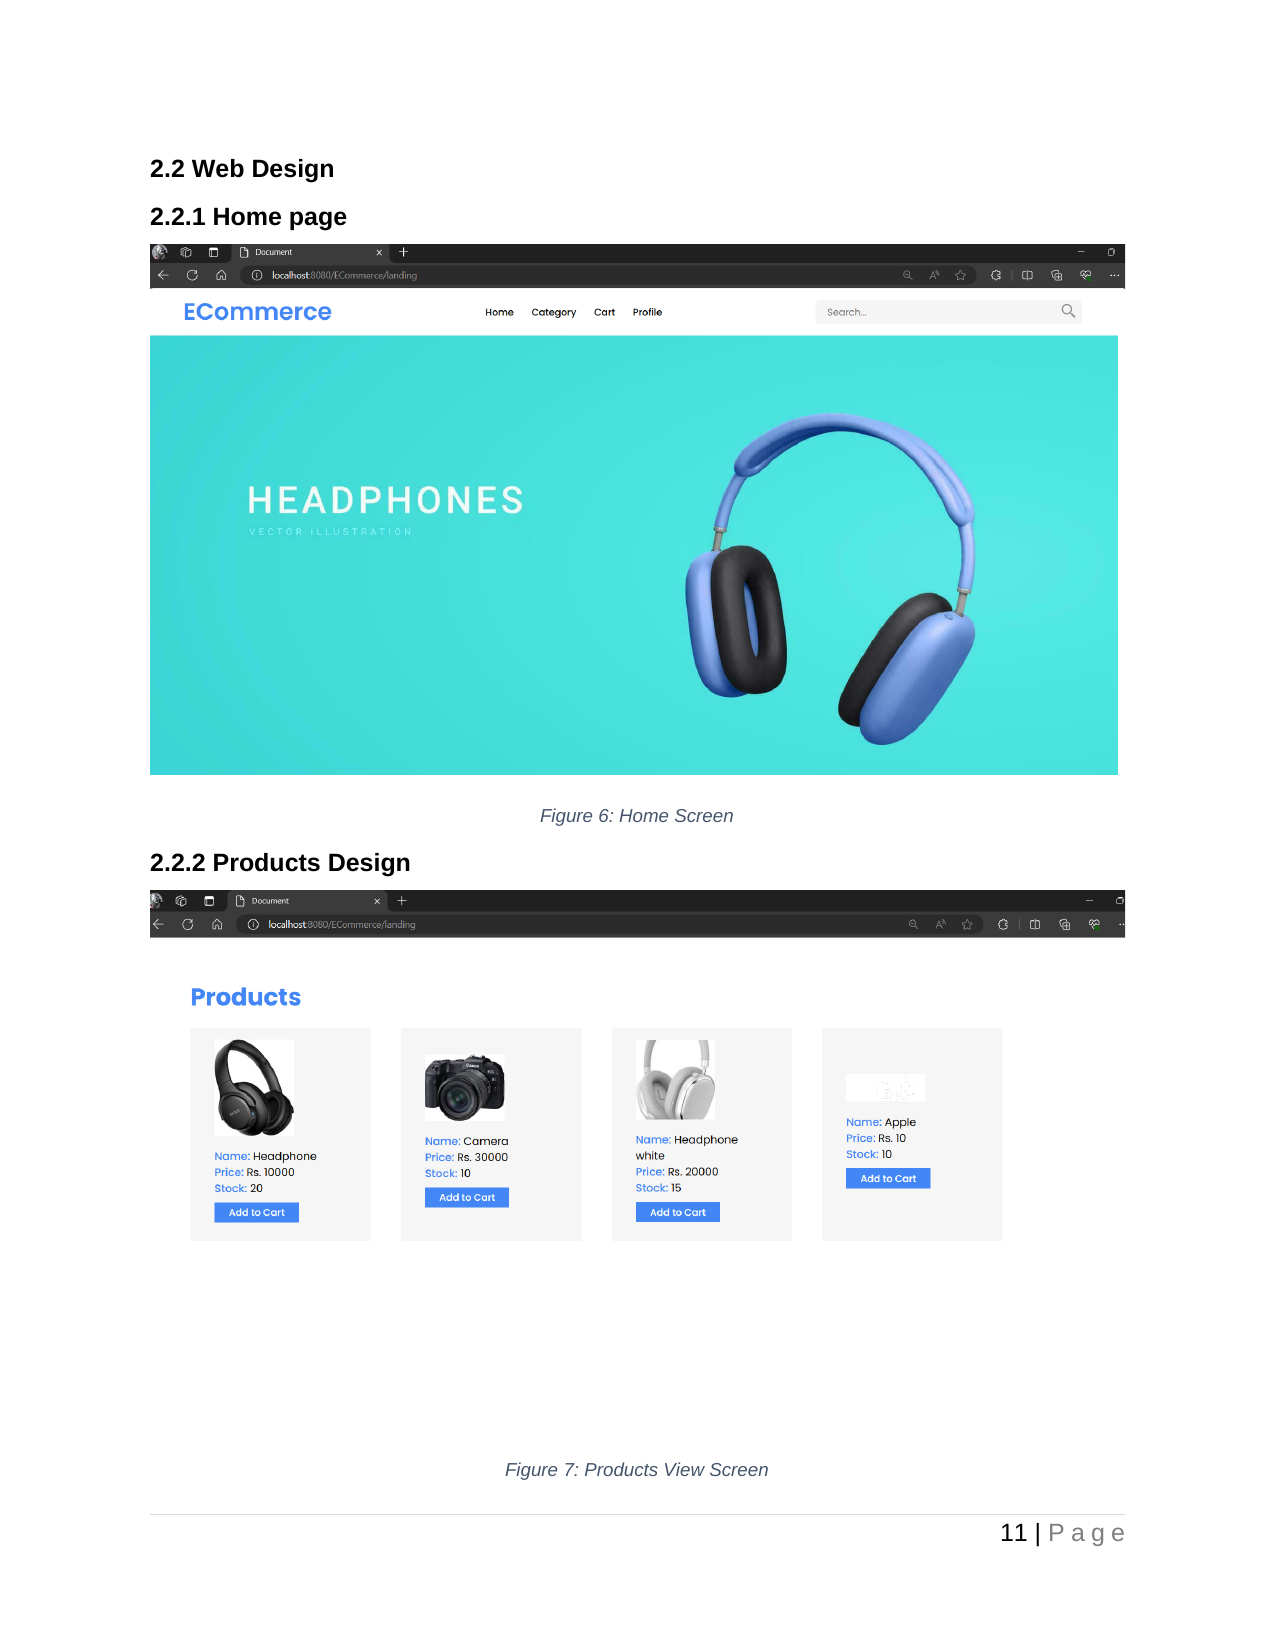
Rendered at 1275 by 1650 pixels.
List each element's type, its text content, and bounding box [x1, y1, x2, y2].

subtitle 2.2.1 Home page [150, 201, 1125, 230]
subtitle 2.2 Web Design [150, 154, 1125, 183]
picture [150, 244, 1125, 775]
picture [150, 890, 1125, 1428]
subtitle 2.2.2 Products Design [150, 848, 1125, 876]
